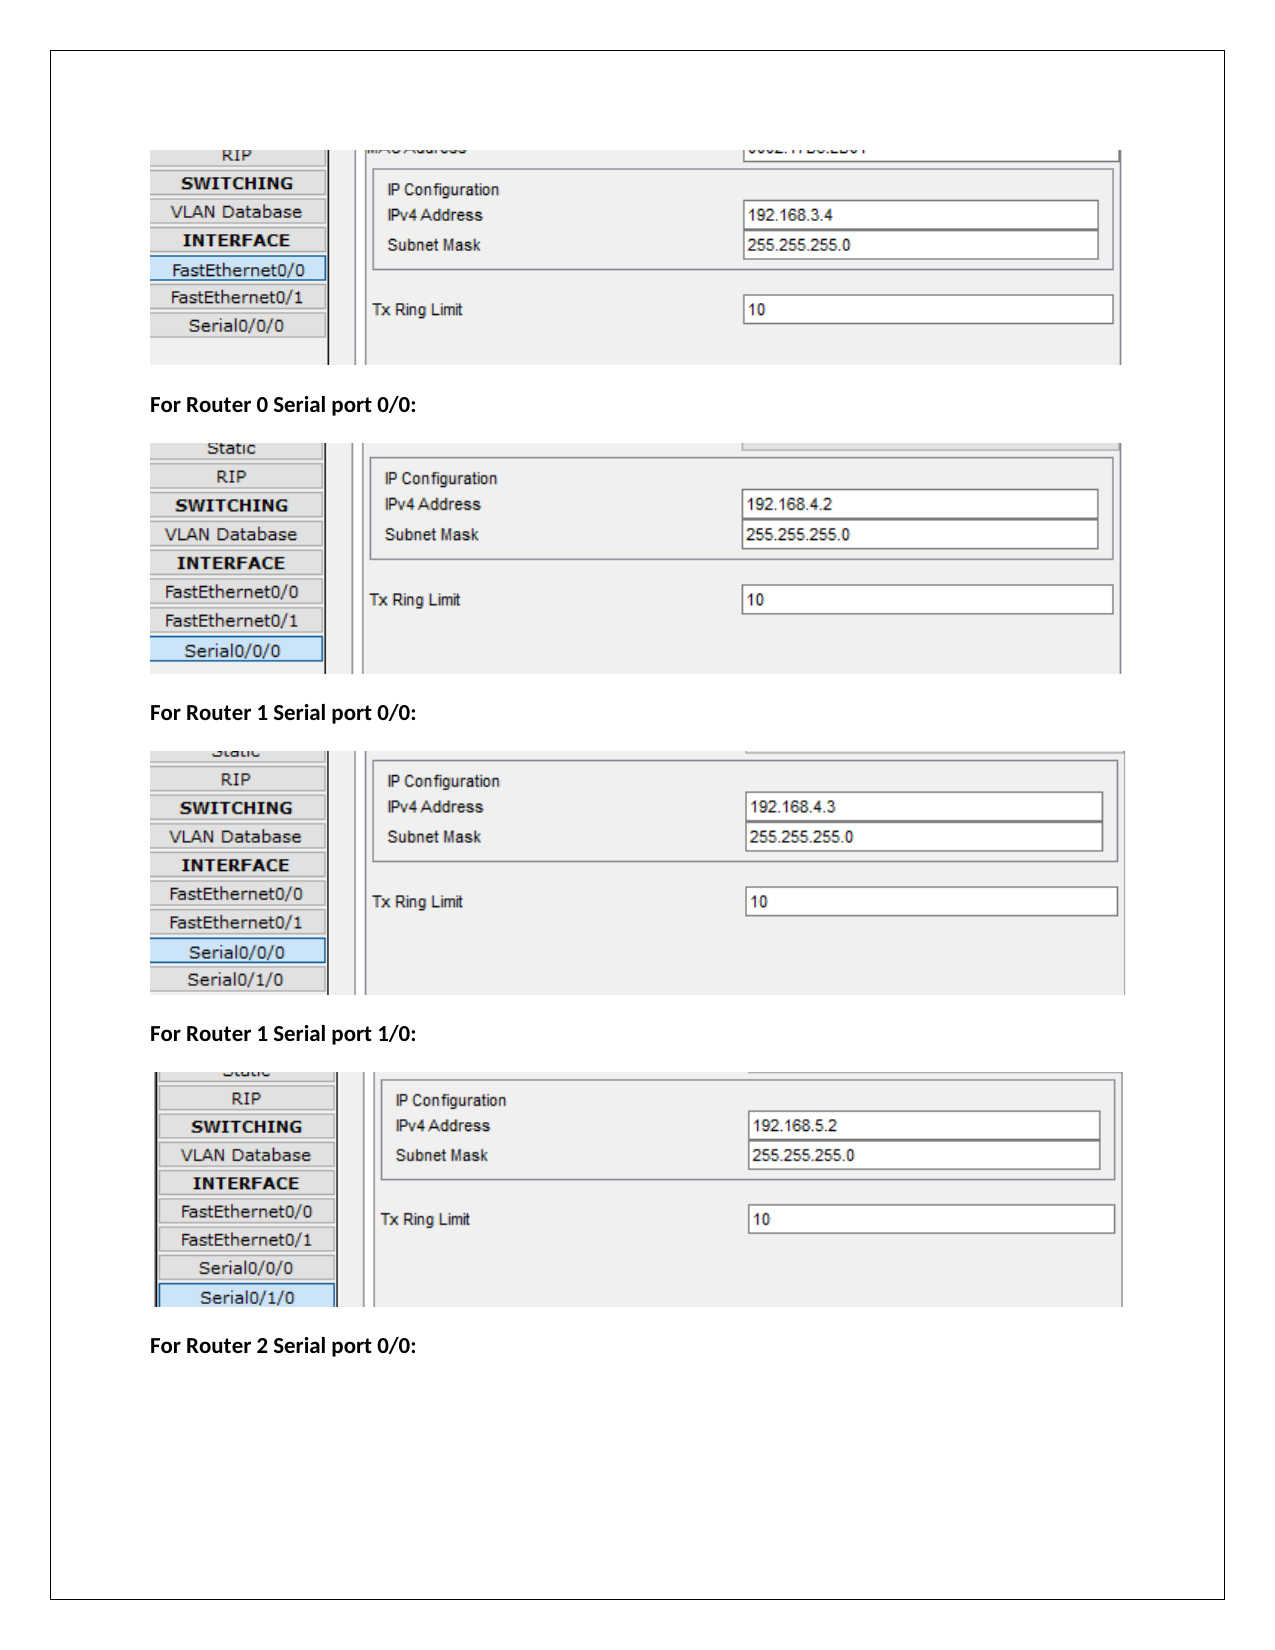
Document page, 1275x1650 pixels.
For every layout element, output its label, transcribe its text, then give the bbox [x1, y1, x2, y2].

text For Router 0 Serial port 0/0: [150, 390, 1125, 418]
text For Router 2 Serial port 0/0: [150, 1331, 1125, 1359]
picture [150, 443, 1125, 674]
text For Router 1 Serial port 0/0: [150, 698, 1125, 726]
picture [150, 751, 1125, 995]
text For Router 1 Serial port 1/0: [150, 1019, 1125, 1048]
picture [150, 1072, 1125, 1307]
picture [150, 150, 1125, 365]
